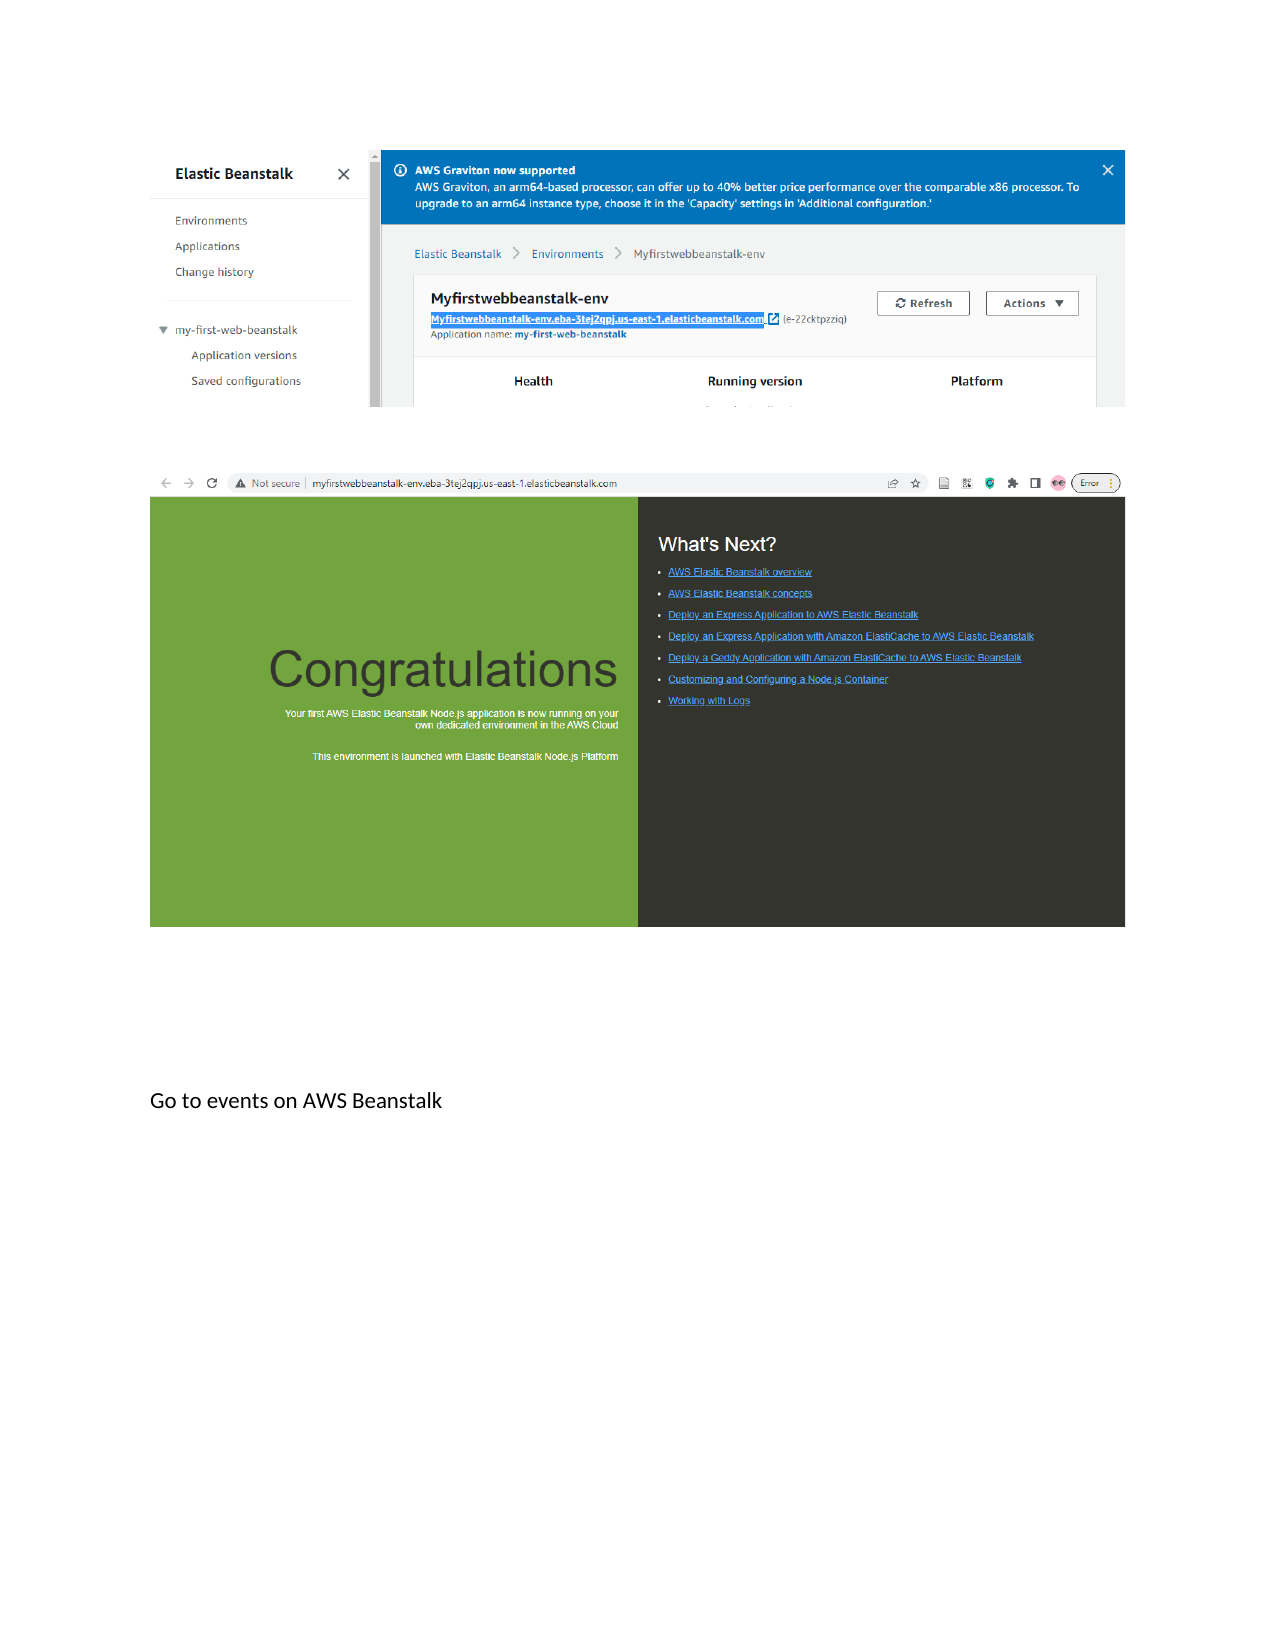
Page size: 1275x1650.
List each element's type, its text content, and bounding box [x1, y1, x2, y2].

picture [150, 472, 1125, 927]
text Go to events on AWS Beanstalk [150, 1086, 1125, 1114]
picture [150, 150, 1125, 407]
